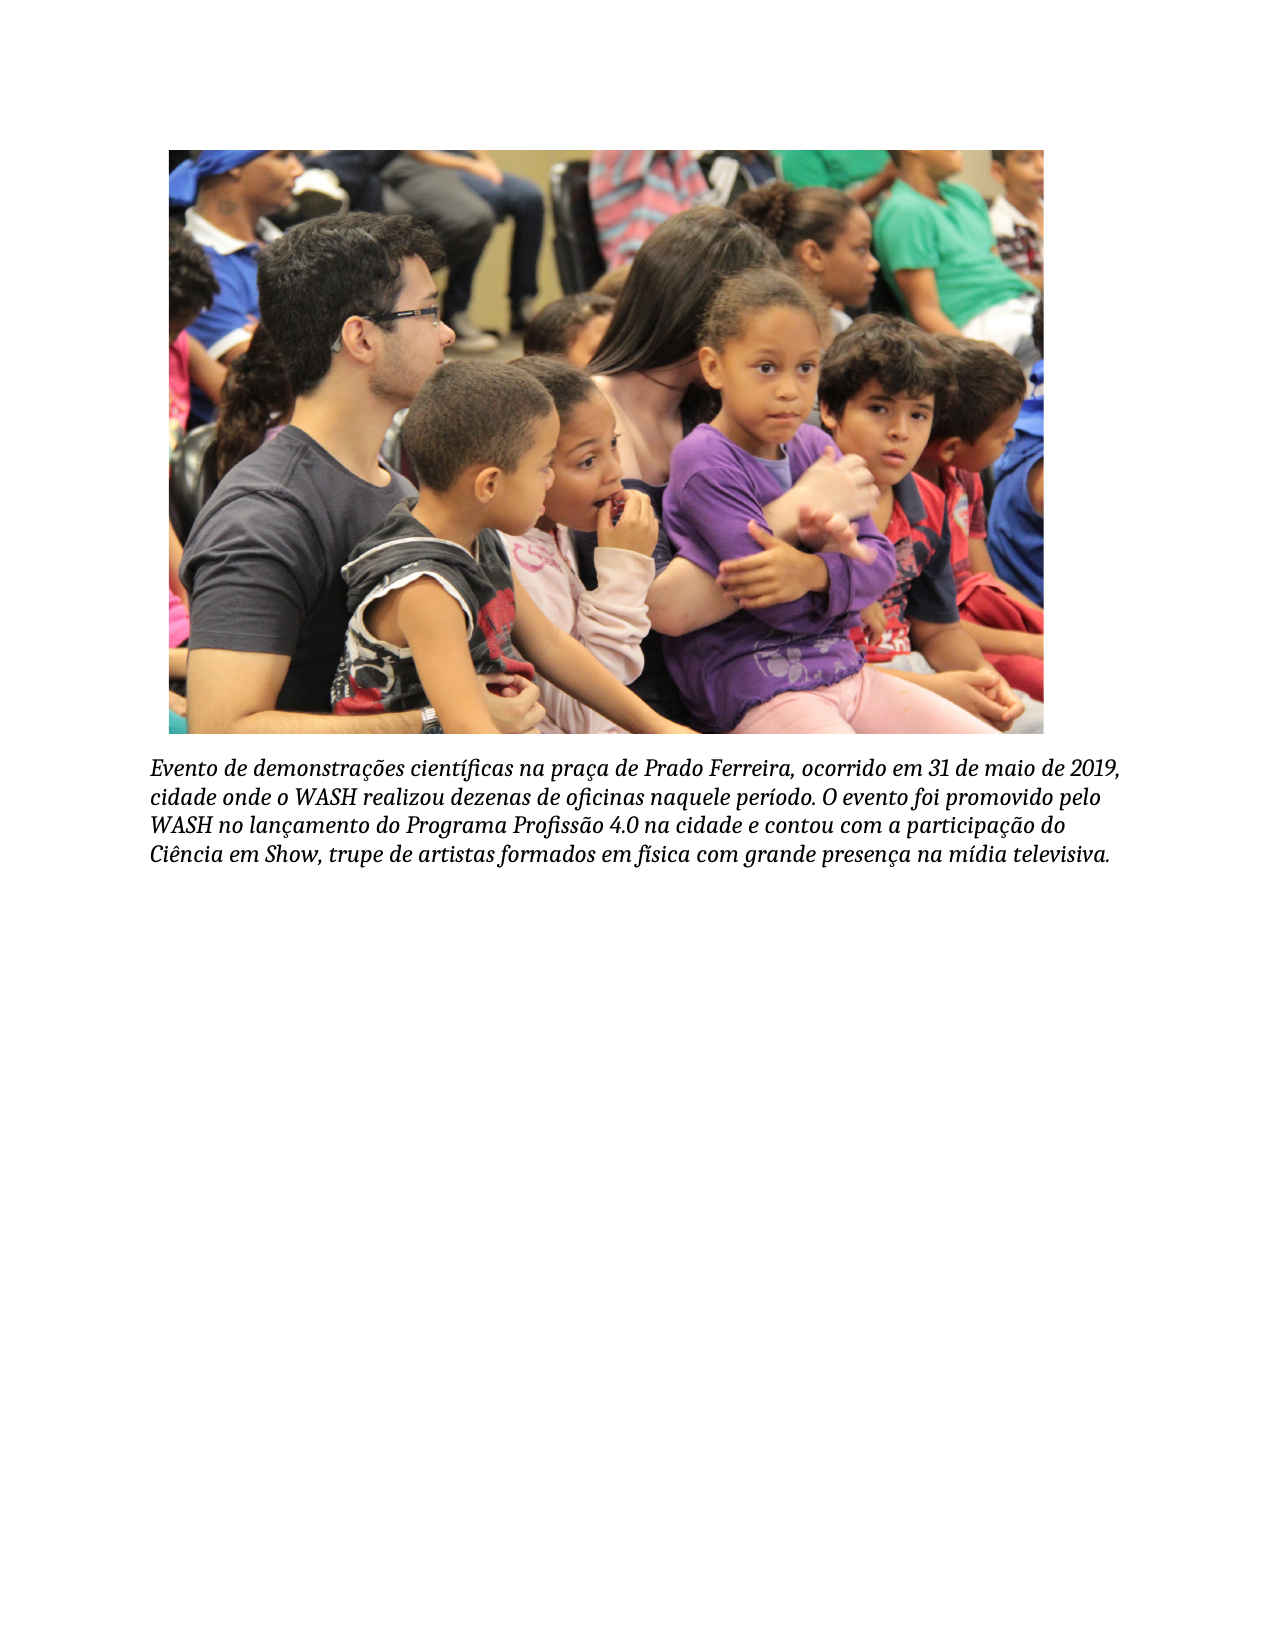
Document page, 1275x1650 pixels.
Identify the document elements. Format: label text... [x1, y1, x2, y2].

picture [168, 150, 1044, 734]
text Evento de demonstrações científicas na praça de Prado Ferreira, ocorrido em 31 de maio de 2019, cidade onde o WASH realizou dezenas de oficinas naquele período. O evento foi promovido pelo WASH no lançamento do Programa Profissão 4.0 na cidade e contou com a participação do Ciência em Show, trupe de artistas formados em física com grande presença na mídia televisiva. [150, 754, 1125, 869]
